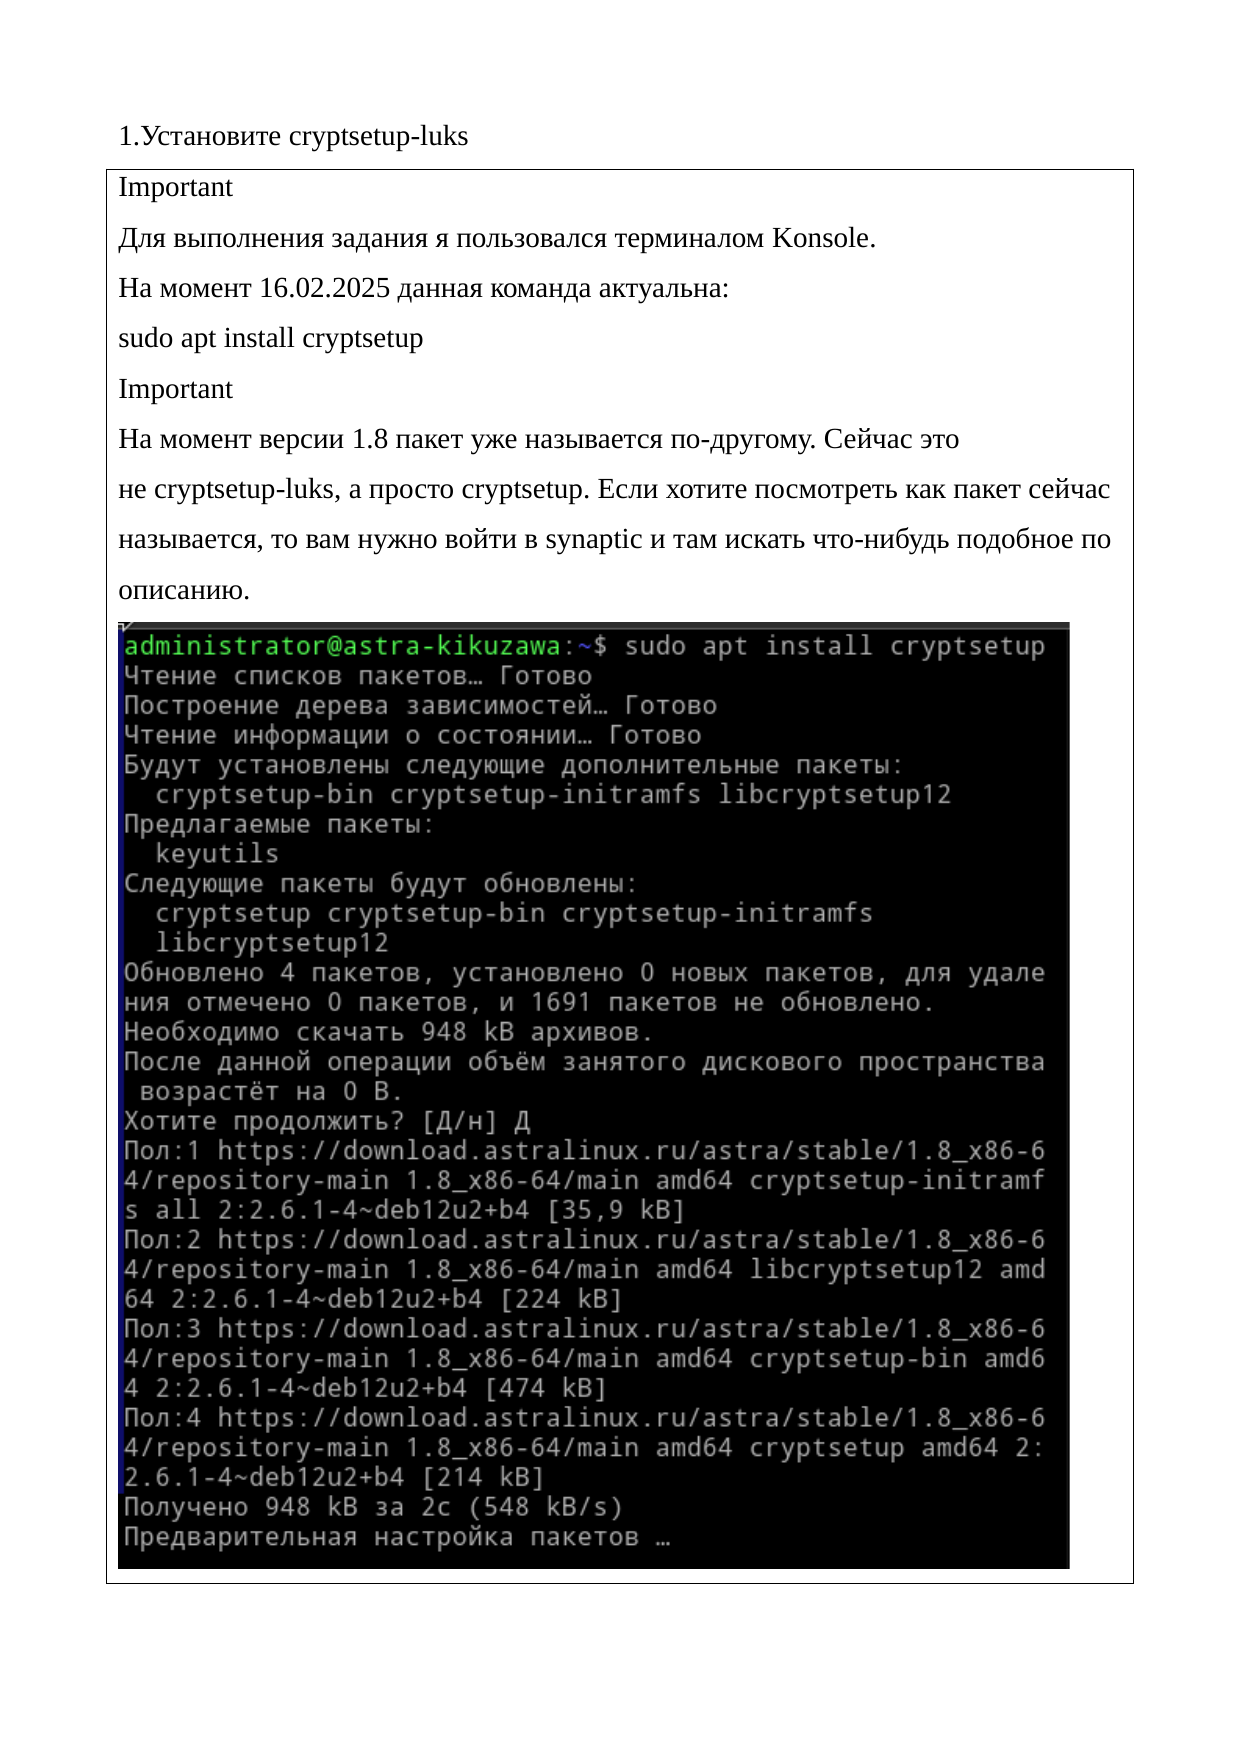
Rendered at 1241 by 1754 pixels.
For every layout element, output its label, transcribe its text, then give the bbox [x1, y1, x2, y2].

picture [118, 622, 1070, 1569]
text 1.Установите cryptsetup-luks [118, 118, 1122, 152]
table_header Important Для выполнения задания я пользовался терминалом Konsole. На момент 16.02.2025 данная команда актуальна: sudo apt install cryptsetup Important На момент версии 1.8 пакет уже называется по-другому. Сейчас это не cryptsetup-luks, а просто cryptsetup. Если хотите посмотреть как пакет сейчас называется, то вам нужно войти в synaptic и там искать что-нибудь подобное по описанию. [107, 170, 1133, 1583]
